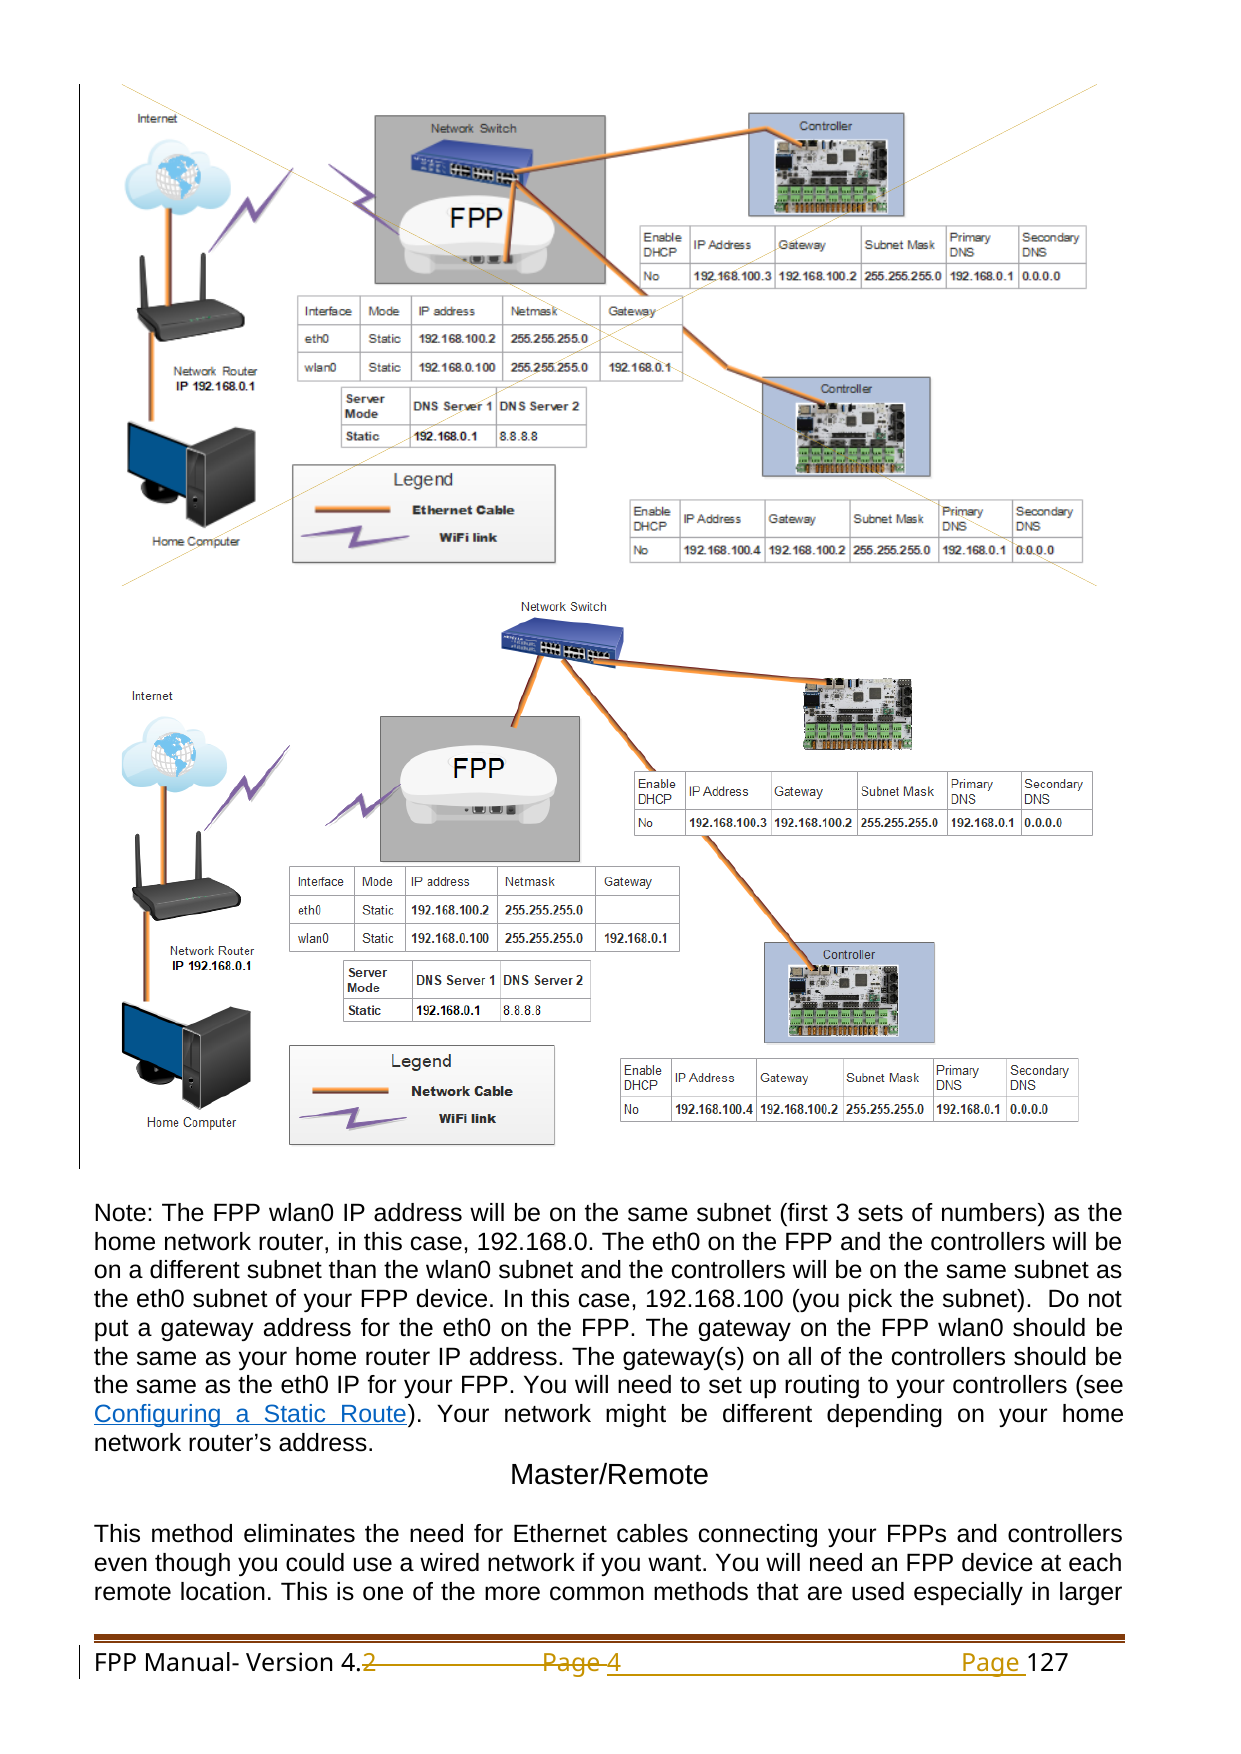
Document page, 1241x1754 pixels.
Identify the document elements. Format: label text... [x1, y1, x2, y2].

picture [124, 84, 1095, 334]
text Note: The FPP wlan0 IP address will be on the same subnet (first 3 sets of numbers) as the home network router, in this case, 192.168.0. The eth0 on the FPP and the controllers will be on a different subnet than the wlan0 subnet and the controllers will be on the same subnet as the eth0 subnet of your FPP device. In this case, 192.168.100 (you pick the subnet). Do not put a gateway address for the eth0 on the FPP. The gateway on the FPP wlan0 should be the same as your home router IP address. The gateway(s) on all of the controllers should be the same as the eth0 IP for your FPP. You will need to set up routing to your controllers (see Configuring a Static Route). Your network might be different depending on your home network router’s address. [94, 1198, 1125, 1457]
picture [121, 336, 1097, 1170]
subtitle Master/Remote [94, 1457, 1125, 1490]
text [94, 1519, 1125, 1605]
picture [121, 85, 607, 585]
picture [612, 85, 1097, 585]
